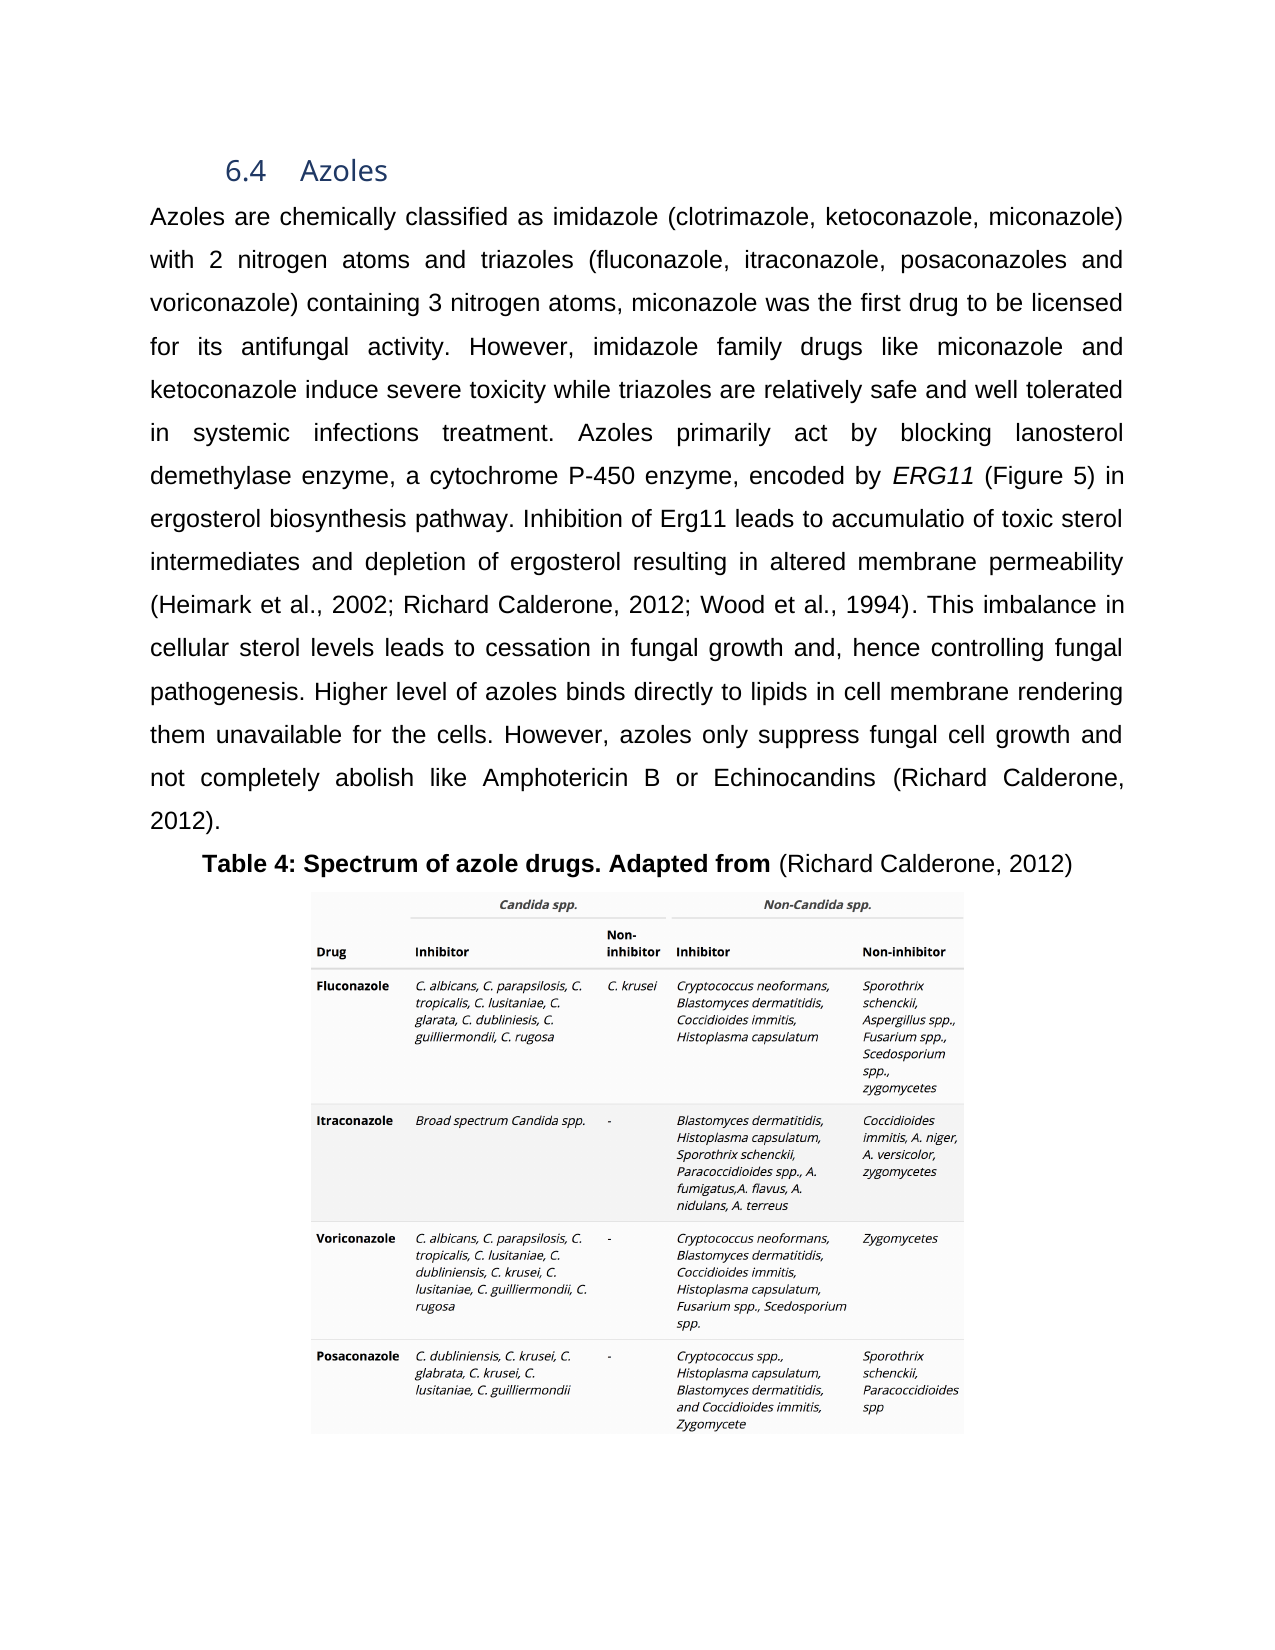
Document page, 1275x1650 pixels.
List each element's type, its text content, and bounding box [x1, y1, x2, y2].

text Azoles are chemically classified as imidazole (clotrimazole, ketoconazole, miconazole) with 2 nitrogen atoms and triazoles (fluconazole, itraconazole, posaconazoles and voriconazole) containing 3 nitrogen atoms, miconazole was the first drug to be licensed for its antifungal activity. However, imidazole family drugs like miconazole and ketoconazole induce severe toxicity while triazoles are relatively safe and well tolerated in systemic infections treatment. Azoles primarily act by blocking lanosterol demethylase enzyme, a cytochrome P-450 enzyme, encoded by ERG11 (Figure 5) in ergosterol biosynthesis pathway. Inhibition of Erg11 leads to accumulatio of toxic sterol intermediates and depletion of ergosterol resulting in altered membrane permeability (Heimark et al., 2002; Richard Calderone, 2012; Wood et al., 1994). This imbalance in cellular sterol levels leads to cessation in fungal growth and, hence controlling fungal pathogenesis. Higher level of azoles binds directly to lipids in cell membrane rendering them unavailable for the cells. However, azoles only suppress fungal cell growth and not completely abolish like Amphotericin B or Echinocandins (Richard Calderone, 2012). [150, 202, 1125, 835]
text Table 4: Spectrum of azole drugs. Adapted from (Richard Calderone, 2012) [150, 849, 1125, 878]
picture [311, 892, 964, 1434]
list Azoles [225, 150, 1125, 190]
